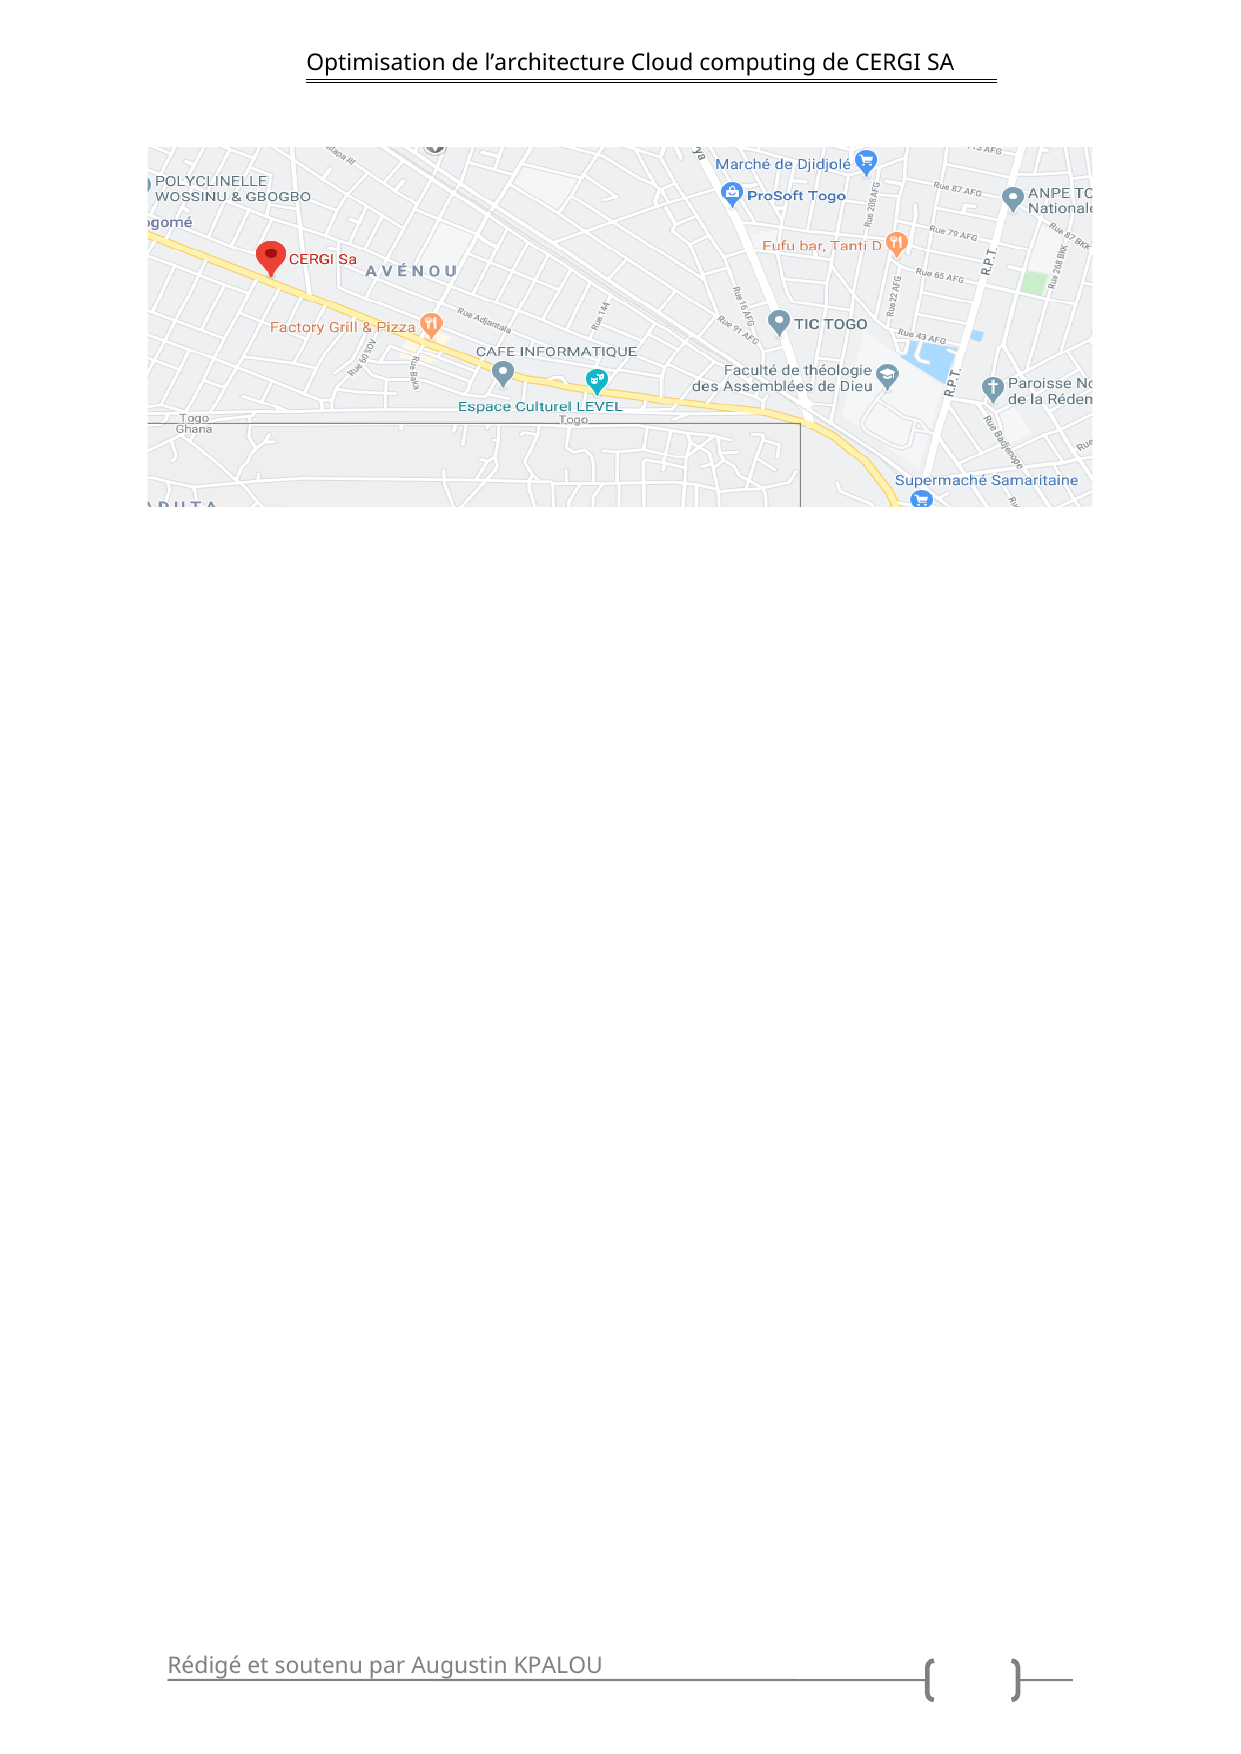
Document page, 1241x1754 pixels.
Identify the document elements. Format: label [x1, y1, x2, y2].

picture [147, 147, 1093, 507]
